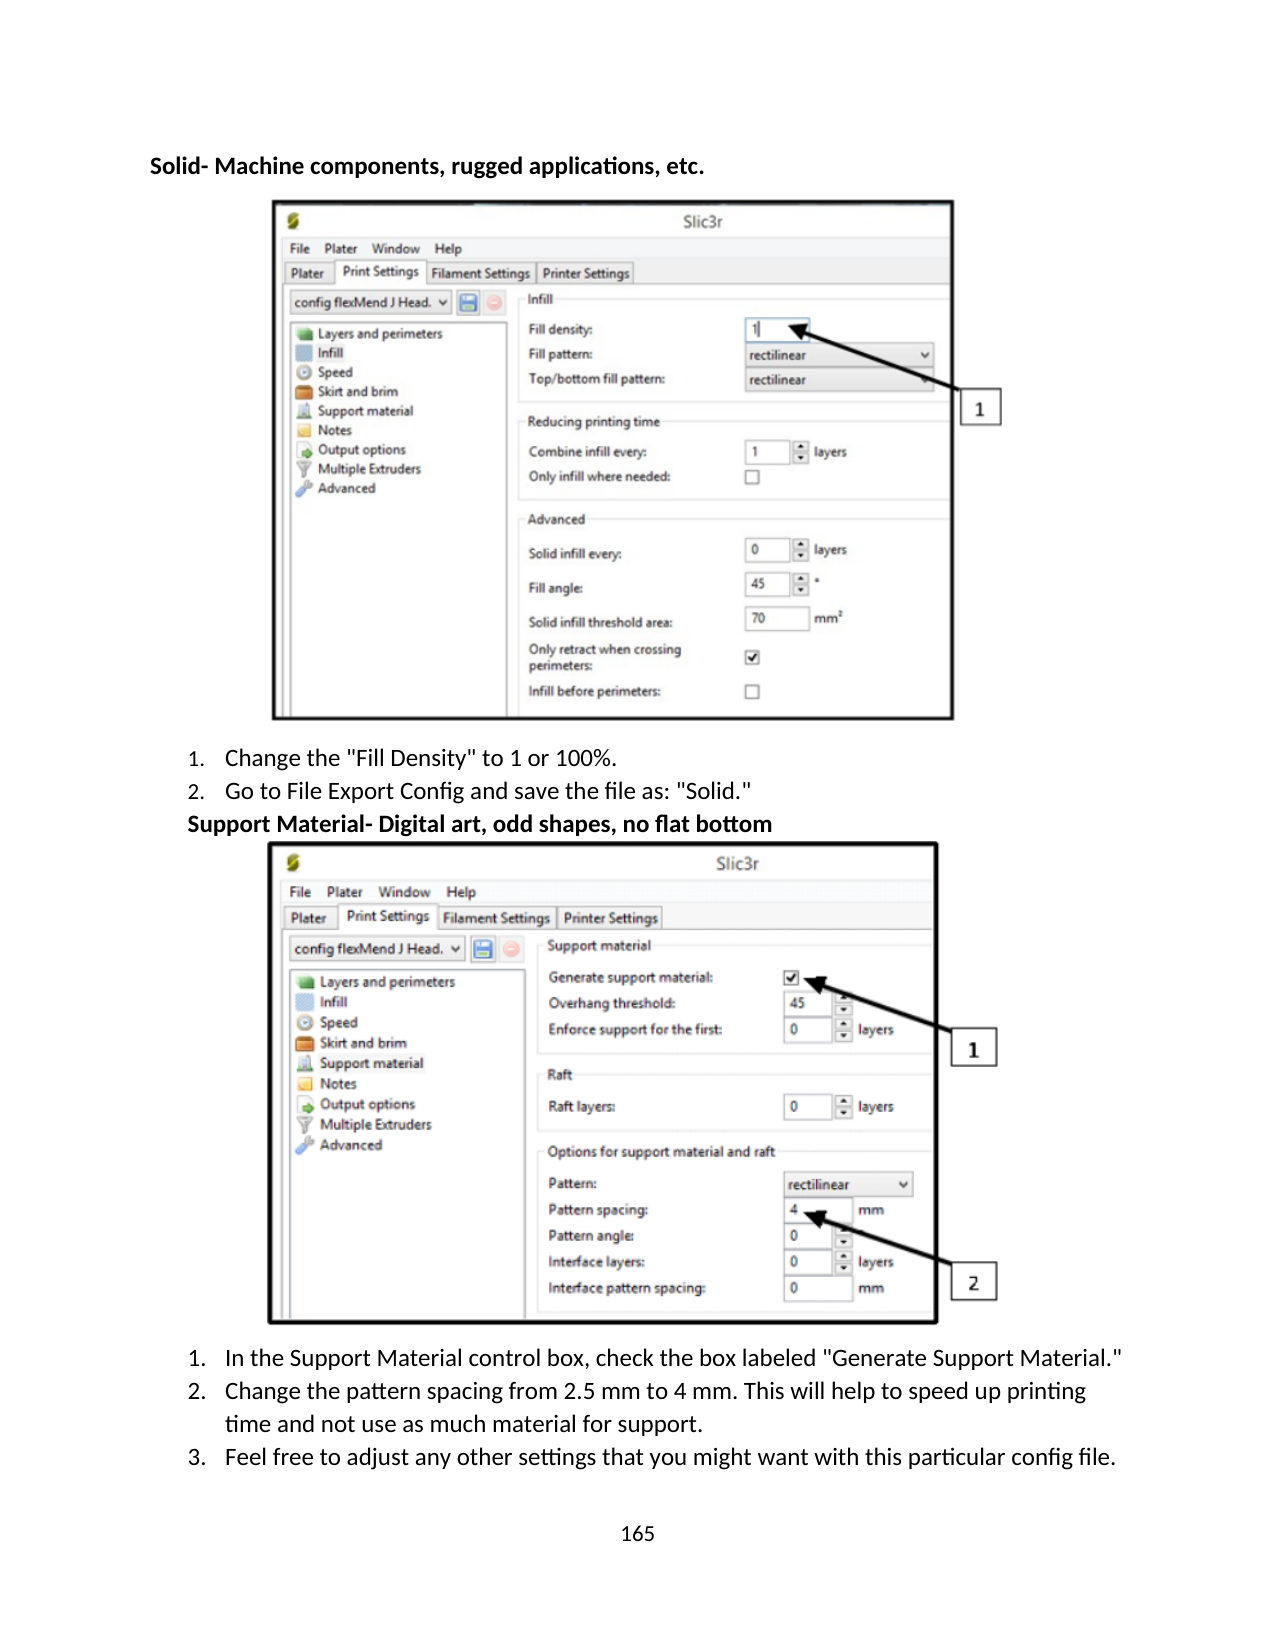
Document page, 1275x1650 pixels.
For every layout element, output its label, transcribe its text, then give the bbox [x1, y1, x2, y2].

list Change the pattern spacing from 2.5 mm to 4 mm. This will help to speed up printing time and not use as much material for support. [187, 1375, 1125, 1438]
list In the Support Material control box, check the box labeled "Generate Support Material." [187, 1342, 1125, 1373]
list Go to File Export Config and save the file as: "Solid." [187, 775, 1125, 805]
list Feel free to adjust any other settings that you might want with this particular config file. [187, 1441, 1125, 1471]
list Change the "Fill Density" to 1 or 100%. [187, 742, 1125, 772]
list Support Material- Digital art, odd shapes, no flat bottom [187, 808, 1125, 1340]
text Solid- Machine components, rugged applications, etc. [150, 150, 1125, 181]
